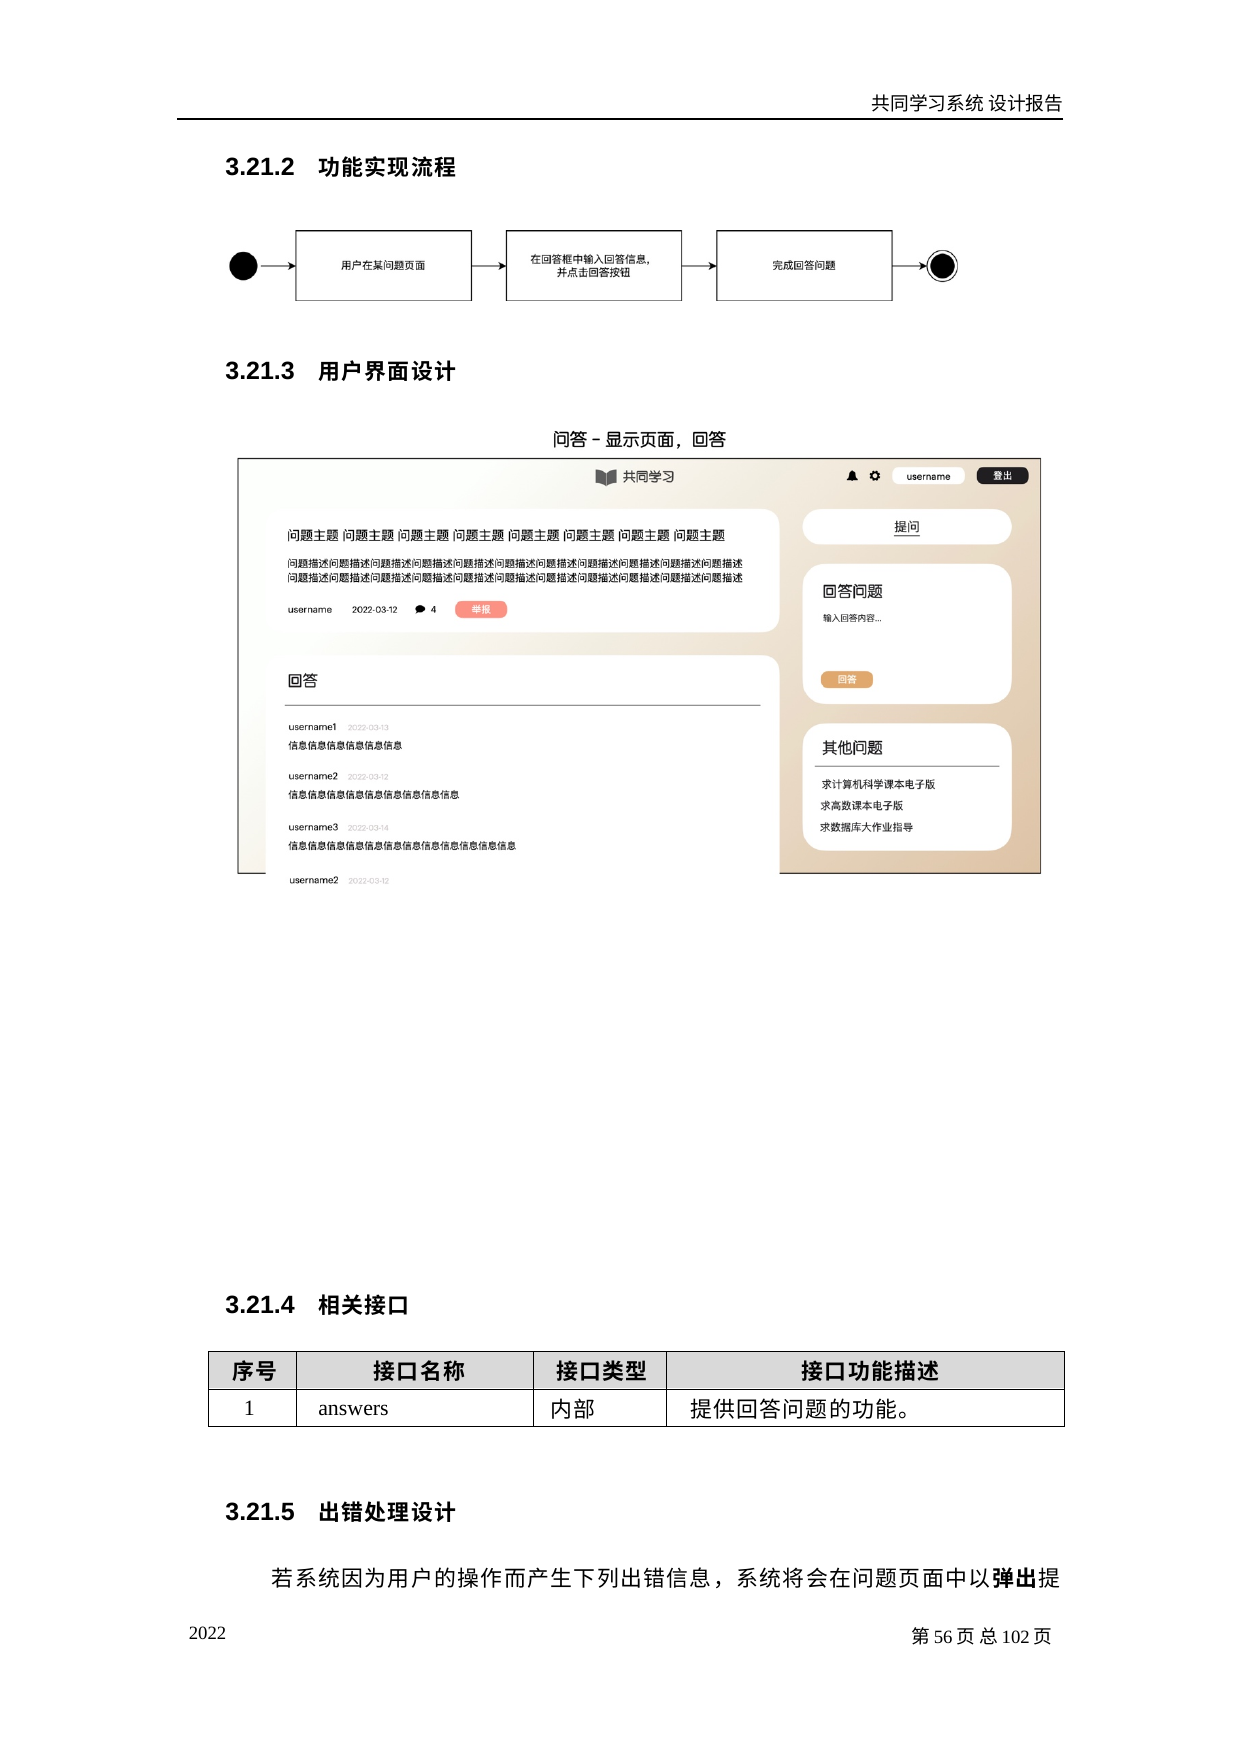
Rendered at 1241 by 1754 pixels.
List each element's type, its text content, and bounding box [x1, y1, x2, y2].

picture [225, 419, 1053, 885]
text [222, 1558, 1061, 1595]
table_cell 1 [209, 1390, 296, 1426]
picture [225, 230, 958, 301]
subtitle 功能实现流程 [208, 148, 1061, 184]
table_header 接口类型 [534, 1352, 666, 1388]
table_header 序号 [209, 1352, 296, 1388]
subtitle 相关接口 [208, 1285, 1061, 1322]
table_header 接口名称 [297, 1352, 533, 1388]
table_header 接口功能描述 [667, 1352, 1064, 1388]
table_cell answers [297, 1390, 533, 1426]
table_cell 提供回答问题的功能。 [667, 1390, 1064, 1426]
table_cell 内部 [534, 1390, 666, 1426]
subtitle 出错处理设计 [208, 1493, 1061, 1529]
subtitle 用户界面设计 [208, 352, 1061, 388]
